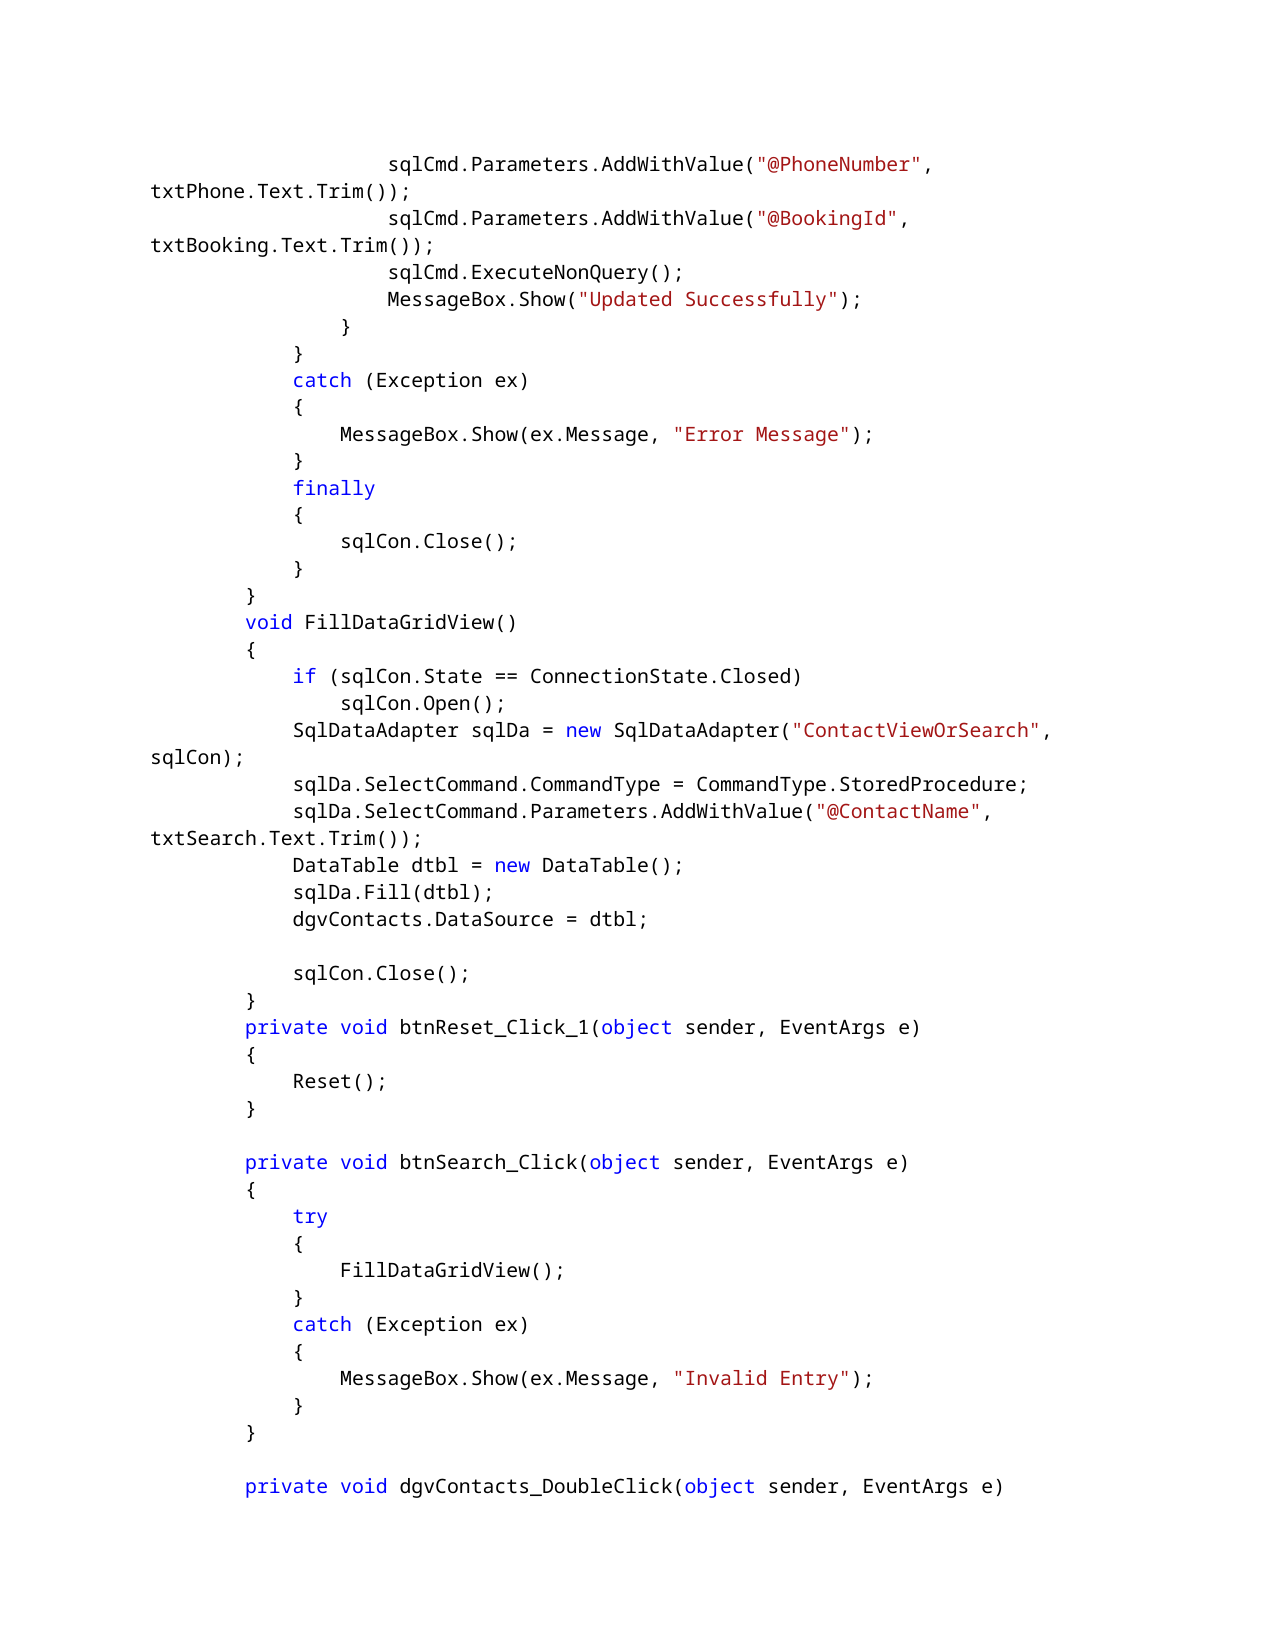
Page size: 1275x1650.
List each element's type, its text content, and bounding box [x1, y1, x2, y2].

text sqlCon.Close(); [150, 959, 1125, 986]
text catch (Exception ex) [150, 366, 1125, 393]
text sqlCmd.Parameters.AddWithValue("@PhoneNumber", txtPhone.Text.Trim()); [150, 150, 1125, 204]
text finally [150, 474, 1125, 501]
text private void btnSearch_Click(object sender, EventArgs e) [150, 1148, 1125, 1175]
text } [150, 312, 1125, 339]
text } [150, 1283, 1125, 1310]
text sqlCmd.ExecuteNonQuery(); [150, 258, 1125, 285]
text sqlDa.SelectCommand.CommandType = CommandType.StoredProcedure; [150, 771, 1125, 797]
text MessageBox.Show(ex.Message, "Error Message"); [150, 420, 1125, 447]
text } [150, 1418, 1125, 1445]
text } [150, 555, 1125, 582]
text Reset(); [150, 1067, 1125, 1094]
text { [150, 636, 1125, 663]
text DataTable dtbl = new DataTable(); [150, 851, 1125, 878]
text if (sqlCon.State == ConnectionState.Closed) [150, 663, 1125, 689]
text } [150, 447, 1125, 474]
text try [150, 1202, 1125, 1229]
text } [150, 1094, 1125, 1121]
text { [150, 1229, 1125, 1256]
text { [150, 1040, 1125, 1067]
text private void dgvContacts_DoubleClick(object sender, EventArgs e) [150, 1472, 1125, 1499]
text SqlDataAdapter sqlDa = new SqlDataAdapter("ContactViewOrSearch", sqlCon); [150, 717, 1125, 771]
text { [150, 393, 1125, 420]
text { [150, 1337, 1125, 1364]
text void FillDataGridView() [150, 609, 1125, 636]
text } [150, 1391, 1125, 1418]
text MessageBox.Show("Updated Successfully"); [150, 285, 1125, 312]
text sqlDa.Fill(dtbl); [150, 878, 1125, 905]
text MessageBox.Show(ex.Message, "Invalid Entry"); [150, 1364, 1125, 1391]
text } [150, 339, 1125, 366]
text sqlCon.Close(); [150, 528, 1125, 555]
text sqlCmd.Parameters.AddWithValue("@BookingId", txtBooking.Text.Trim()); [150, 204, 1125, 258]
text } [150, 582, 1125, 609]
text sqlCon.Open(); [150, 689, 1125, 717]
text { [150, 1175, 1125, 1202]
text catch (Exception ex) [150, 1310, 1125, 1337]
text { [150, 501, 1125, 528]
text private void btnReset_Click_1(object sender, EventArgs e) [150, 1013, 1125, 1040]
text dgvContacts.DataSource = dtbl; [150, 905, 1125, 932]
text sqlDa.SelectCommand.Parameters.AddWithValue("@ContactName", txtSearch.Text.Trim()); [150, 797, 1125, 851]
text } [150, 986, 1125, 1013]
text FillDataGridView(); [150, 1256, 1125, 1283]
